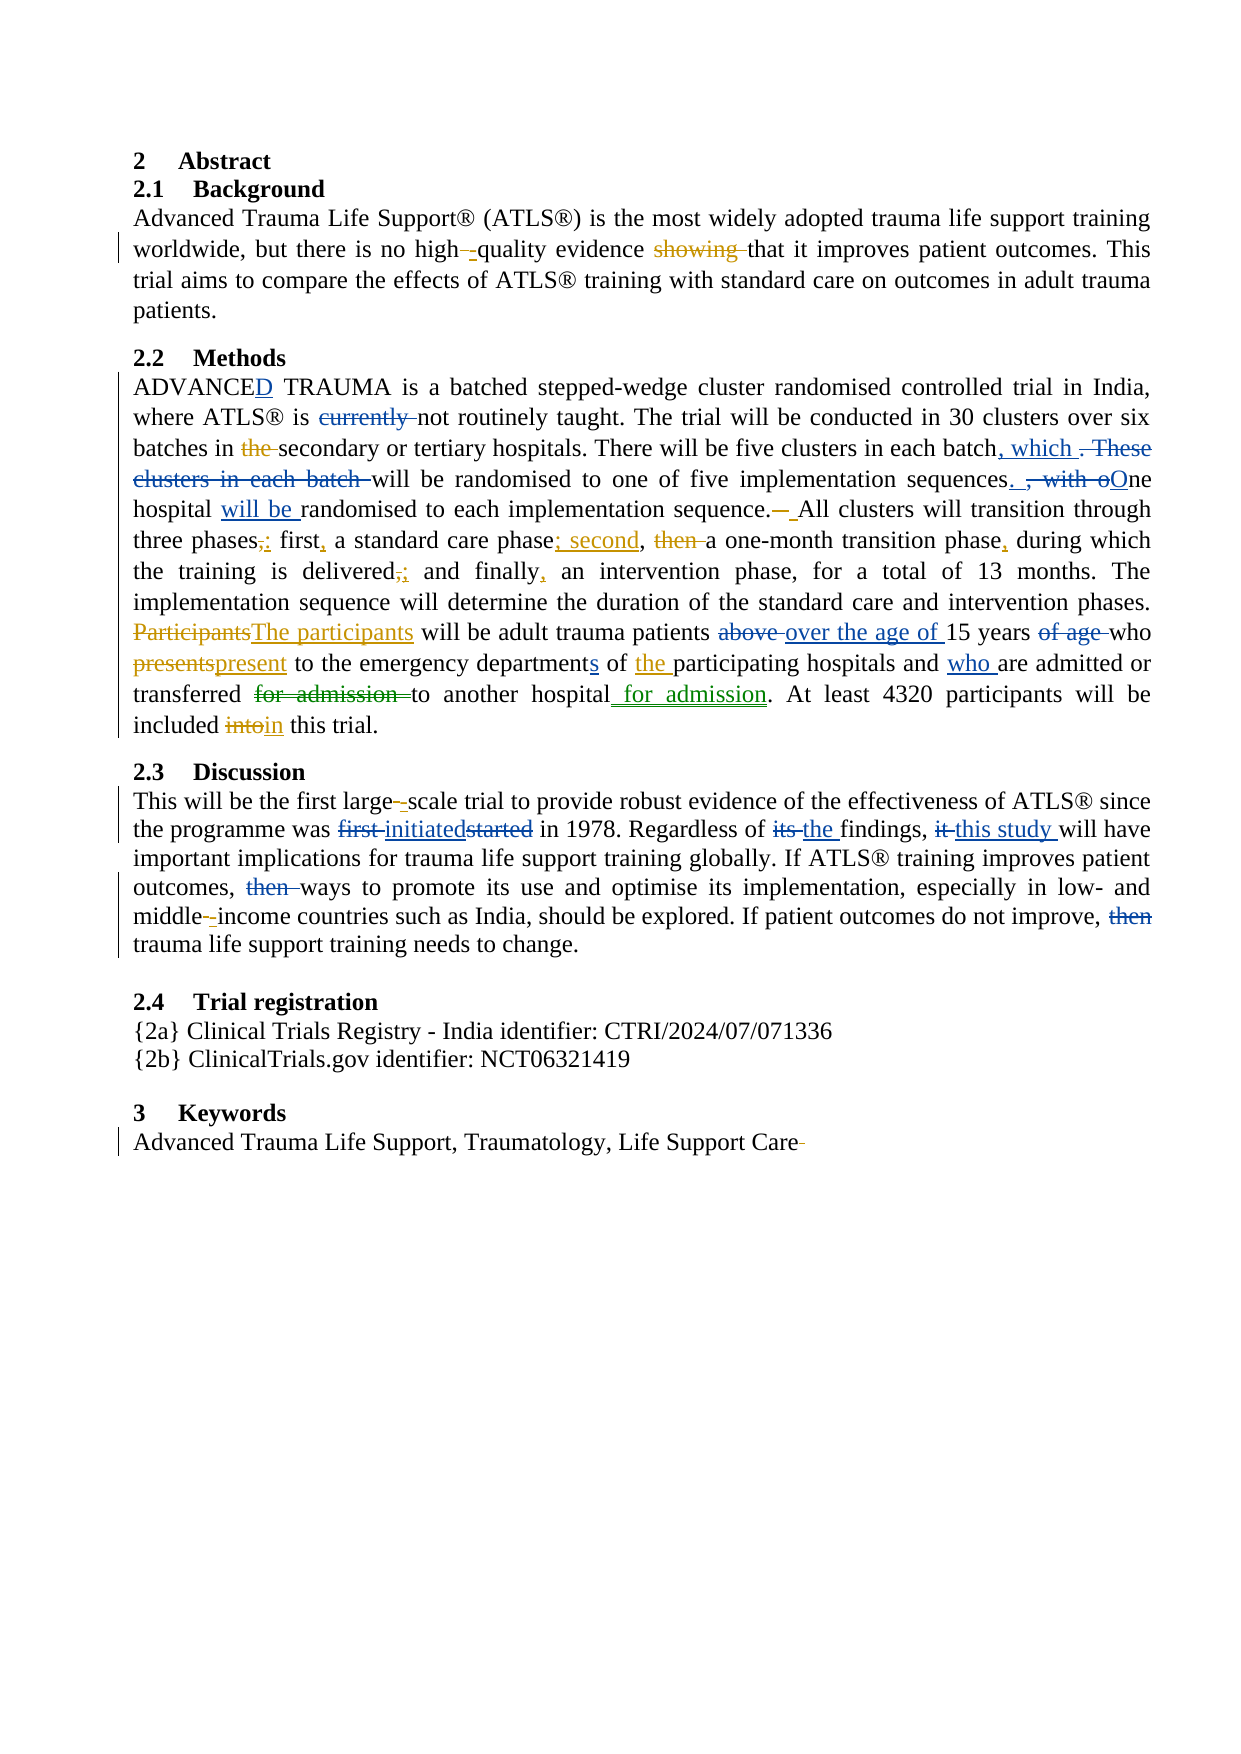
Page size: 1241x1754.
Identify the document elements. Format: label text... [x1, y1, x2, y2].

text Advanced Trauma Life Support, Traumatology, Life Support Care [133, 1127, 1152, 1156]
subtitle Abstract [133, 146, 1152, 174]
text This will be the first largescale trial to provide robust evidence of the effectiveness of ATLS® since the programme was in 1978. Regardless of findings, will have important implications for trauma life support training globally. If ATLS® training improves patient outcomes, ways to promote its use and optimise its implementation, especially in low- and middleincome countries such as India, should be explored. If patient outcomes do not improve, trauma life support training needs to change. [133, 786, 1152, 958]
subtitle Methods [133, 343, 1152, 372]
subtitle Background [133, 174, 1152, 203]
text ADVANCE TRAUMA is a batched stepped-wedge cluster randomised controlled trial in India, where ATLS® is not routinely taught. The trial will be conducted in 30 clusters over six batches in secondary or tertiary hospitals. There will be five clusters in each batchwill be randomised to one of five implementation sequencesne hospital randomised to each implementation sequence.All clusters will transition through three phases first a standard care phase, a one-month transition phase during which the training is delivered and finally an intervention phase, for a total of 13 months. The implementation sequence will determine the duration of the standard care and intervention phases. will be adult trauma patients 15 years who to the emergency department of participating hospitals and are admitted or transferred to another hospital. At least 4320 participants will be included this trial. [133, 372, 1152, 738]
text {2a} Clinical Trials Registry - India identifier: CTRI/2024/07/071336 [133, 1016, 1152, 1044]
text Advanced Trauma Life Support® (ATLS®) is the most widely adopted trauma life support training worldwide, but there is no highquality evidence that it improves patient outcomes. This trial aims to compare the effects of ATLS® training with standard care on outcomes in adult trauma patients. [133, 203, 1152, 324]
subtitle Discussion [133, 757, 1152, 786]
subtitle Trial registration [133, 987, 1152, 1016]
subtitle Keywords [133, 1098, 1152, 1127]
text {2b} ClinicalTrials.gov identifier: NCT06321419 [133, 1044, 1152, 1073]
